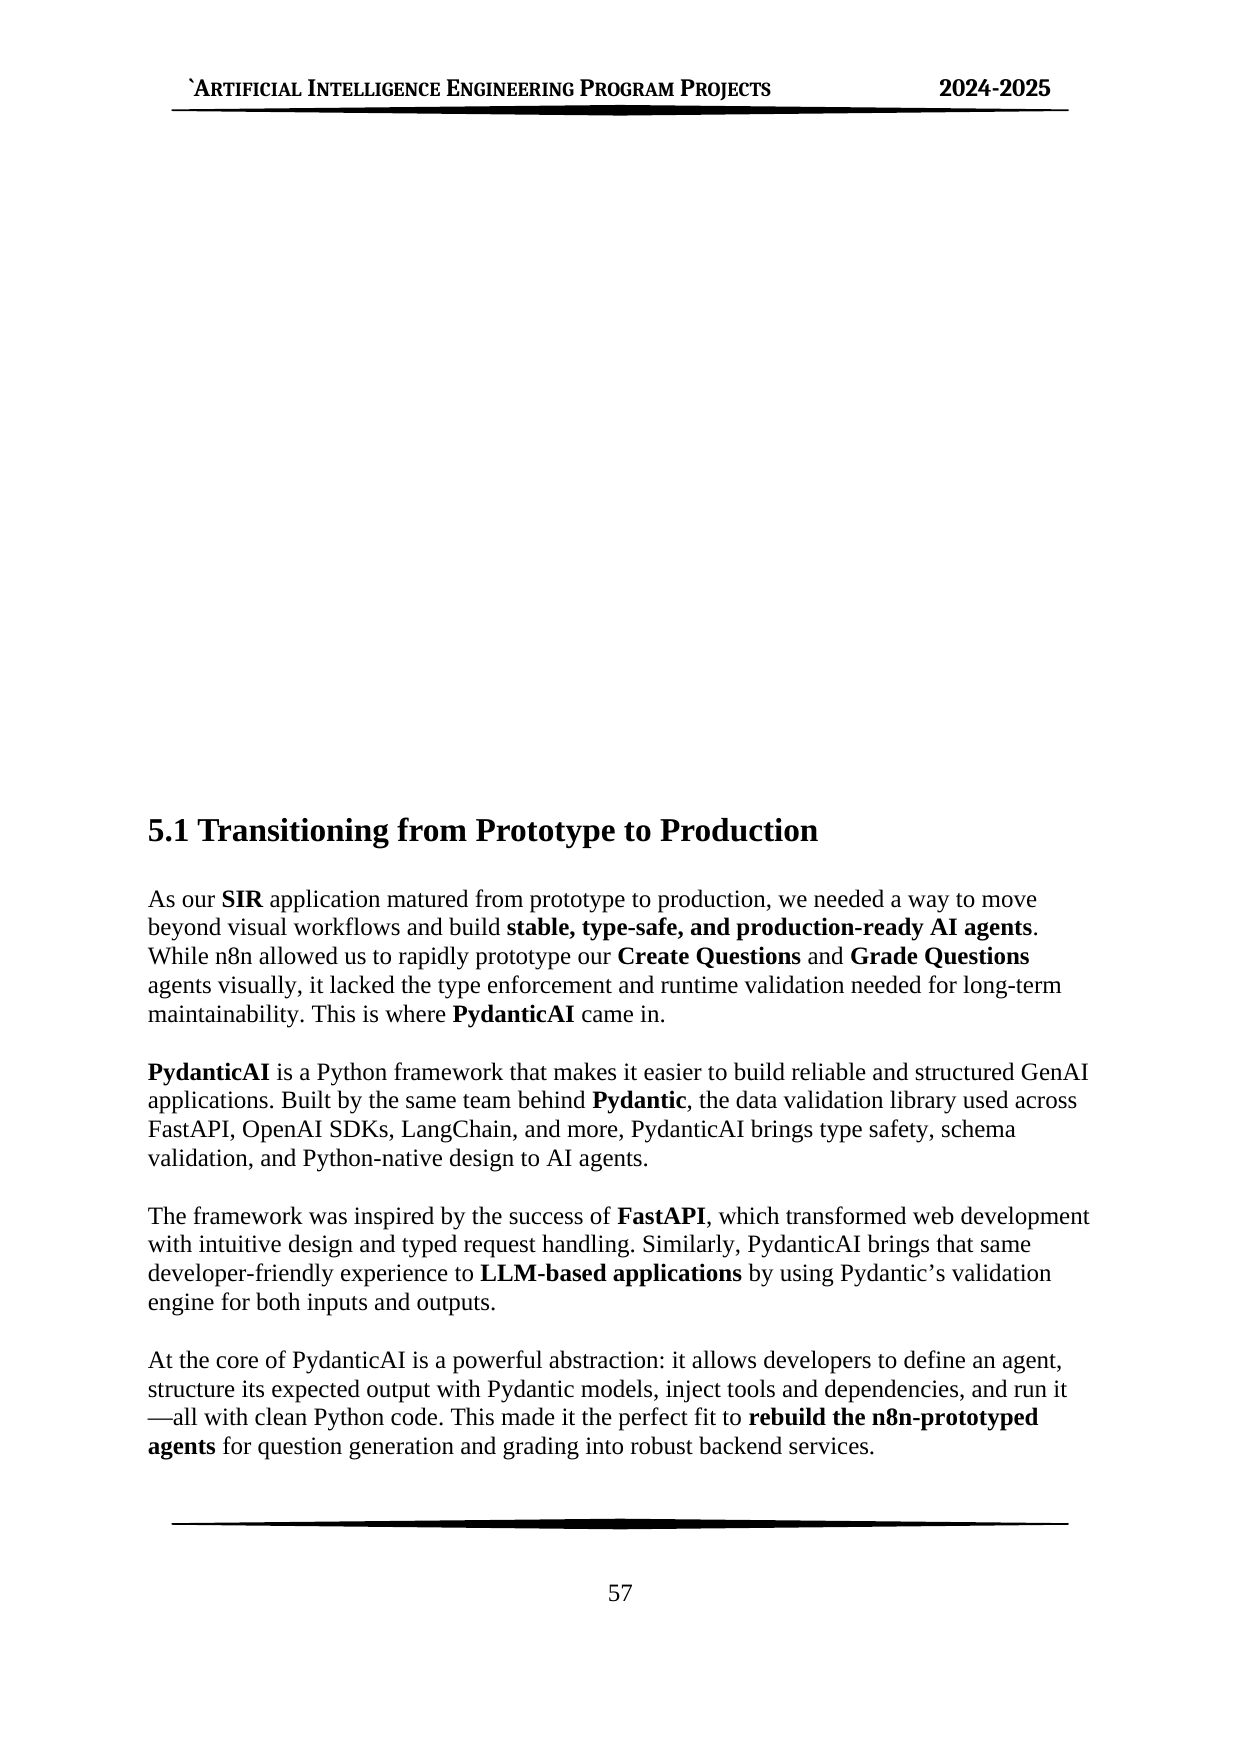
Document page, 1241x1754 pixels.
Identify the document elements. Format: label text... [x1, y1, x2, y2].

text The framework was inspired by the success of FastAPI, which transformed web development with intuitive design and typed request handling. Similarly, PydanticAI brings that same developer-friendly experience to LLM-based applications by using Pydantic’s validation engine for both inputs and outputs. [148, 1201, 1092, 1316]
text As our SIR application matured from prototype to production, we needed a way to move beyond visual workflows and build stable, type-safe, and production-ready AI agents. While n8n allowed us to rapidly prototype our Create Questions and Grade Questions agents visually, it lacked the type enforcement and runtime validation needed for long-term maintainability. This is where PydanticAI came in. [148, 884, 1092, 1027]
subtitle 5.1 Transitioning from Prototype to Production [148, 810, 1092, 849]
text At the core of PydanticAI is a powerful abstraction: it allows developers to define an agent, structure its expected output with Pydantic models, inject tools and dependencies, and run it—all with clean Python code. This made it the perfect fit to rebuild the n8n-prototyped agents for question generation and grading into robust backend services. [148, 1345, 1092, 1460]
text PydanticAI is a Python framework that makes it easier to build reliable and structured GenAI applications. Built by the same team behind Pydantic, the data validation library used across FastAPI, OpenAI SDKs, LangChain, and more, PydanticAI brings type safety, schema validation, and Python-native design to AI agents. [148, 1057, 1092, 1172]
